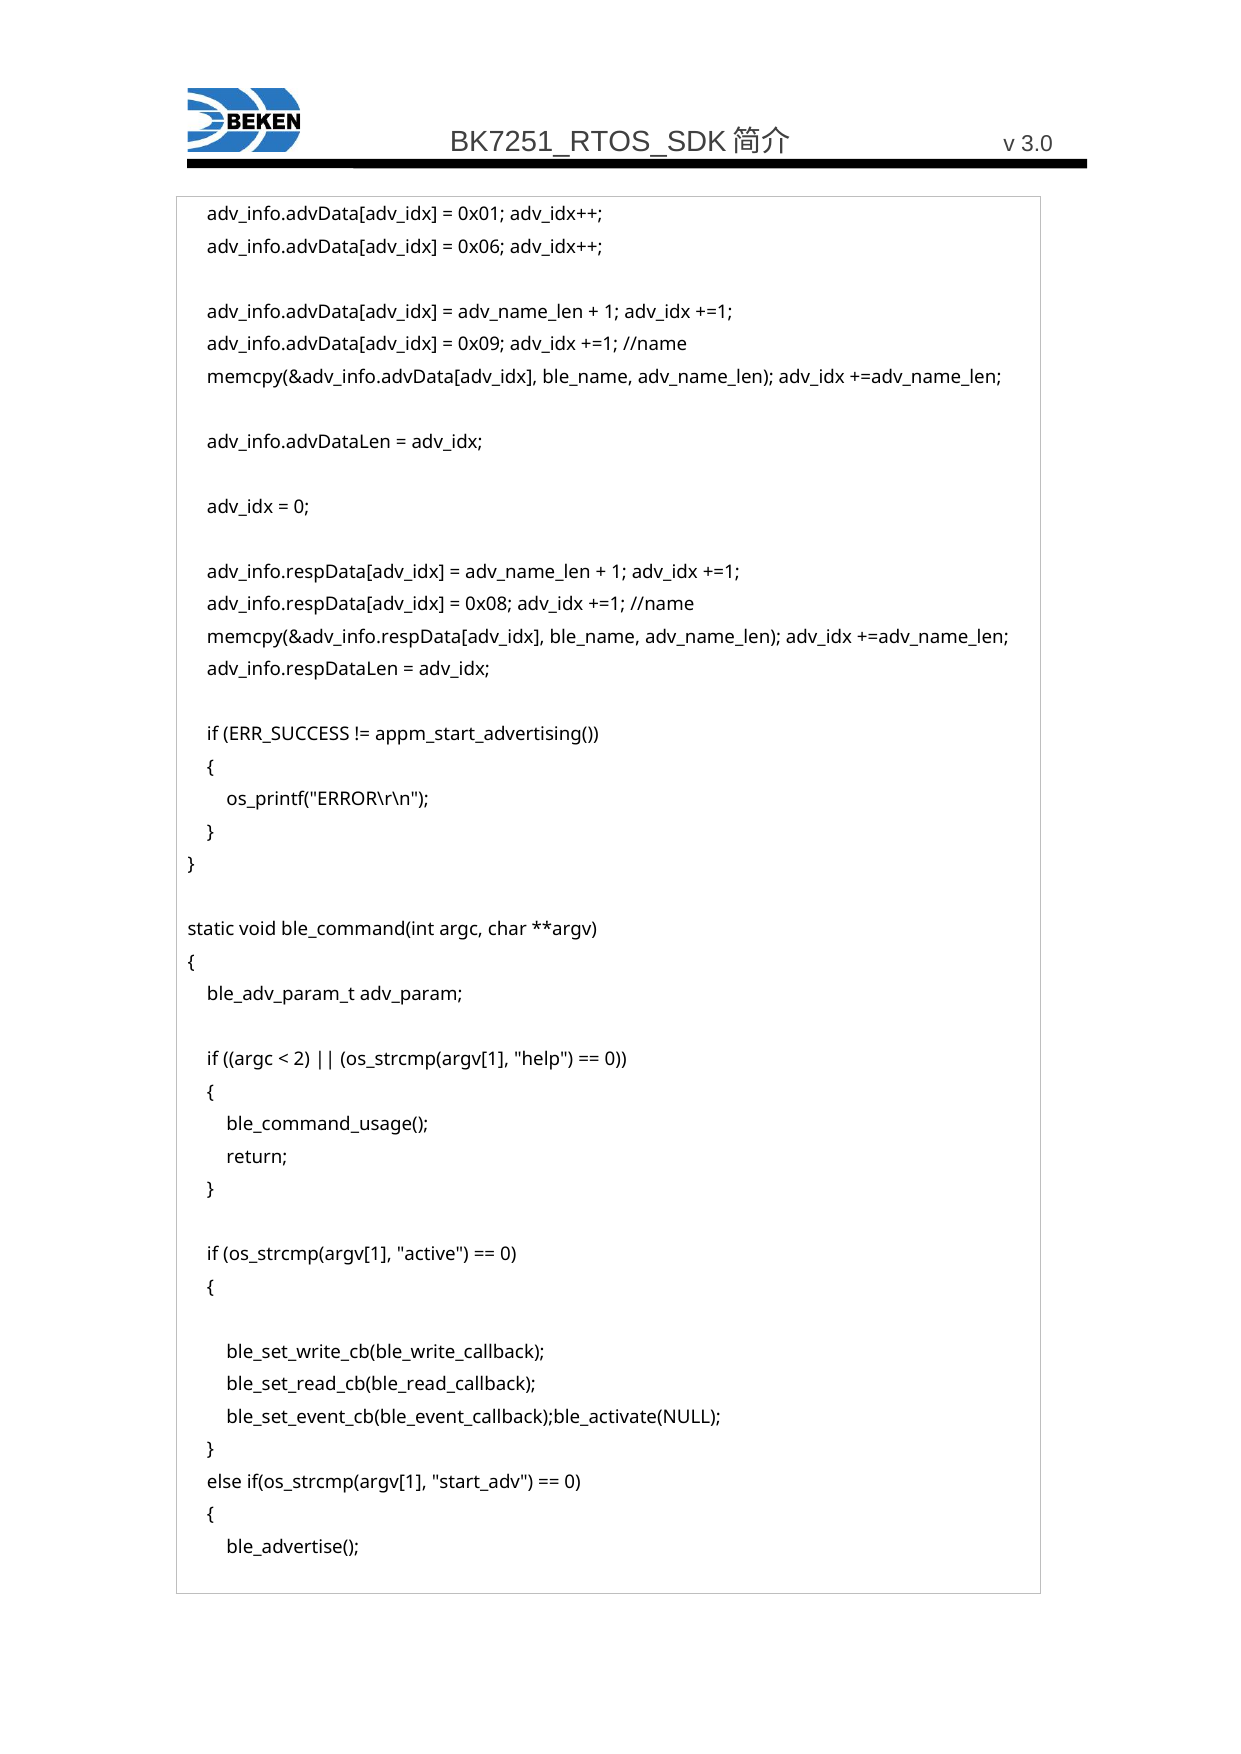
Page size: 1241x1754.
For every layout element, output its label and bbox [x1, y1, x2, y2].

picture [187, 88, 300, 152]
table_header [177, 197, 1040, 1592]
